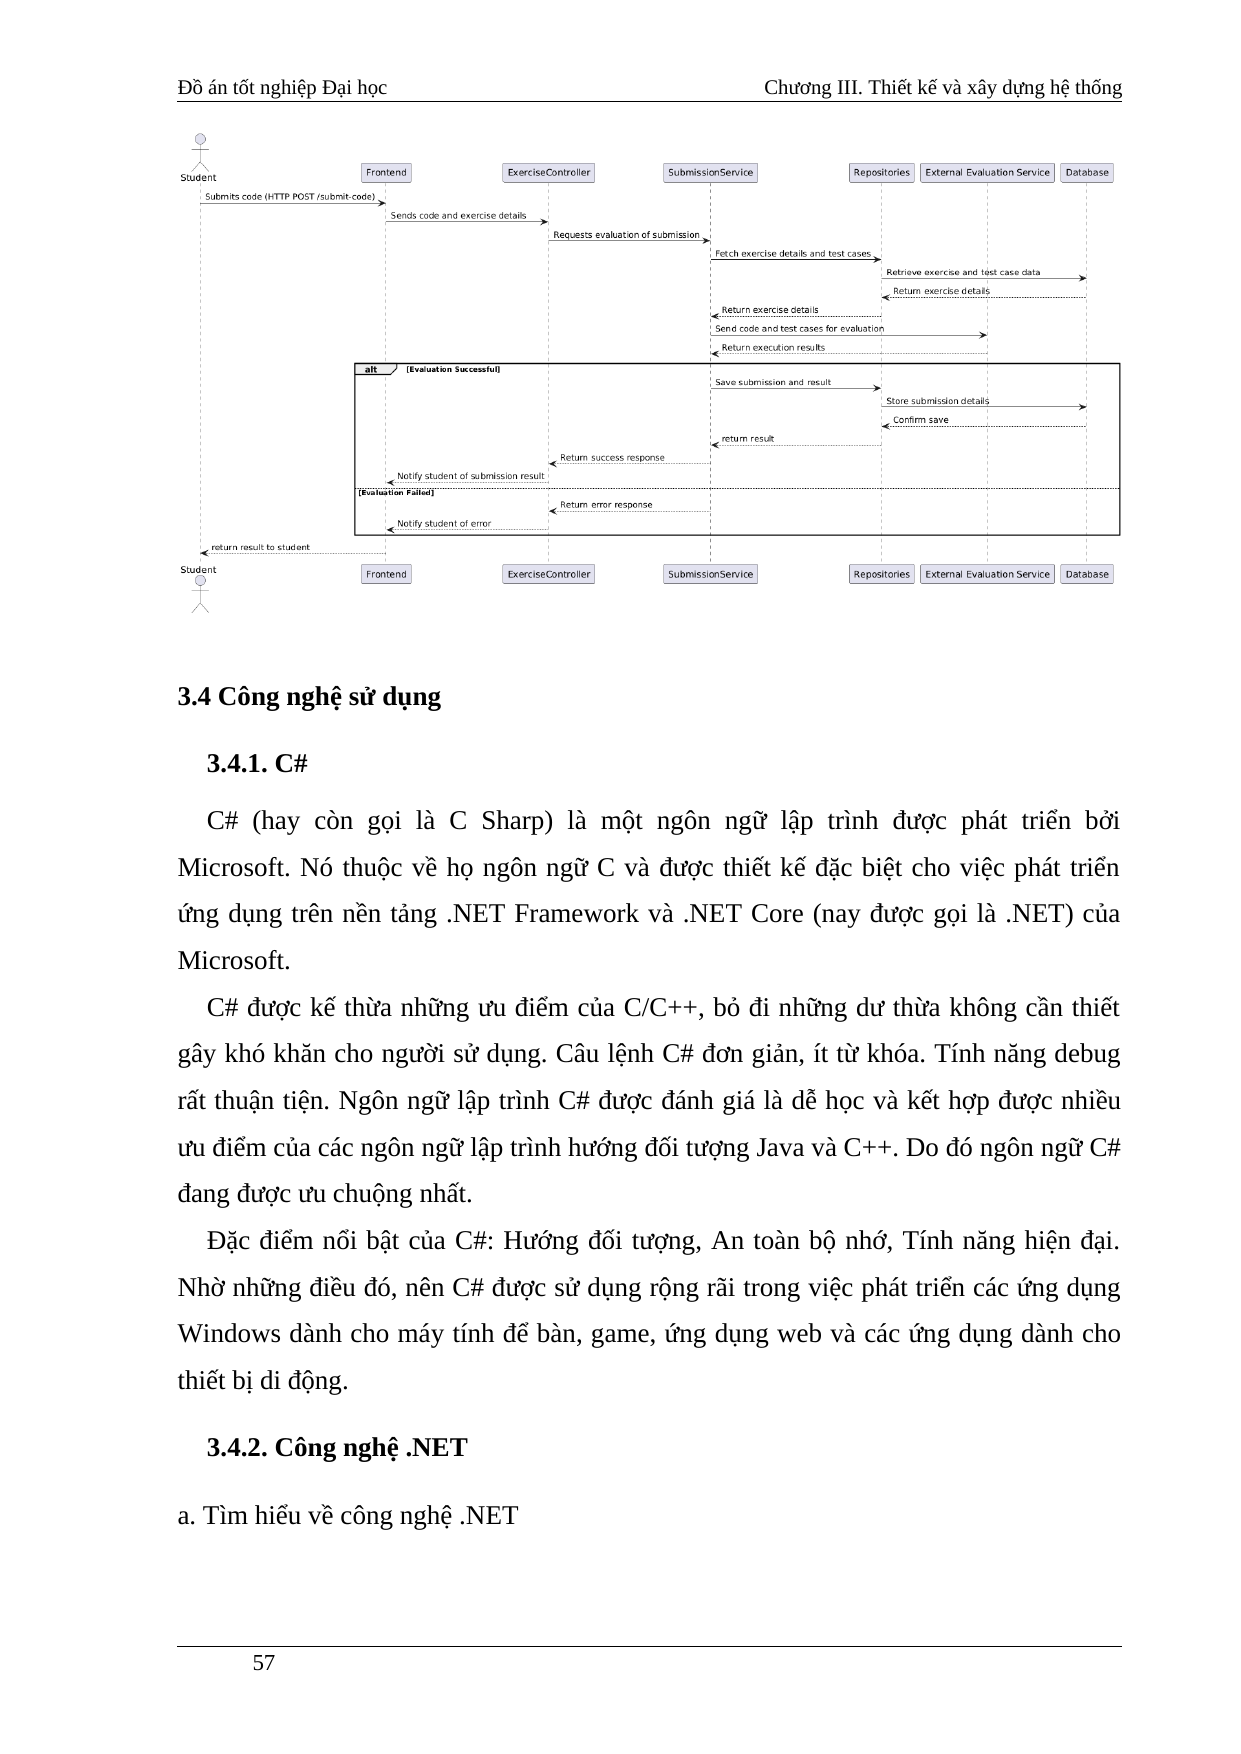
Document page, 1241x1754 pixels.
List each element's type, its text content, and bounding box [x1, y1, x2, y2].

text Đặc điểm nổi bật của C#: Hướng đối tượng, An toàn bộ nhớ, Tính năng hiện đại. Nhờ những điều đó, nên C# được sử dụng rộng rãi trong việc phát triển các ứng dụng Windows dành cho máy tính để bàn, game, ứng dụng web và các ứng dụng dành cho thiết bị di động. [177, 1224, 1122, 1395]
picture [177, 130, 1123, 616]
text a. Tìm hiểu về công nghệ .NET [177, 1499, 1122, 1530]
text C# (hay còn gọi là C Sharp) là một ngôn ngữ lập trình được phát triển bởi Microsoft. Nó thuộc về họ ngôn ngữ C và được thiết kế đặc biệt cho việc phát triển ứng dụng trên nền tảng .NET Framework và .NET Core (nay được gọi là .NET) của Microsoft. [177, 804, 1122, 975]
subtitle 3.4 Công nghệ sử dụng [177, 680, 1122, 711]
subtitle 3.4.2. Công nghệ .NET [207, 1431, 1122, 1463]
text C# được kế thừa những ưu điểm của C/C++, bỏ đi những dư thừa không cần thiết gây khó khăn cho người sử dụng. Câu lệnh C# đơn giản, ít từ khóa. Tính năng debug rất thuận tiện. Ngôn ngữ lập trình C# được đánh giá là dễ học và kết hợp được nhiều ưu điểm của các ngôn ngữ lập trình hướng đối tượng Java và C++. Do đó ngôn ngữ C# đang được ưu chuộng nhất. [177, 991, 1122, 1208]
subtitle 3.4.1. C# [207, 747, 1122, 778]
